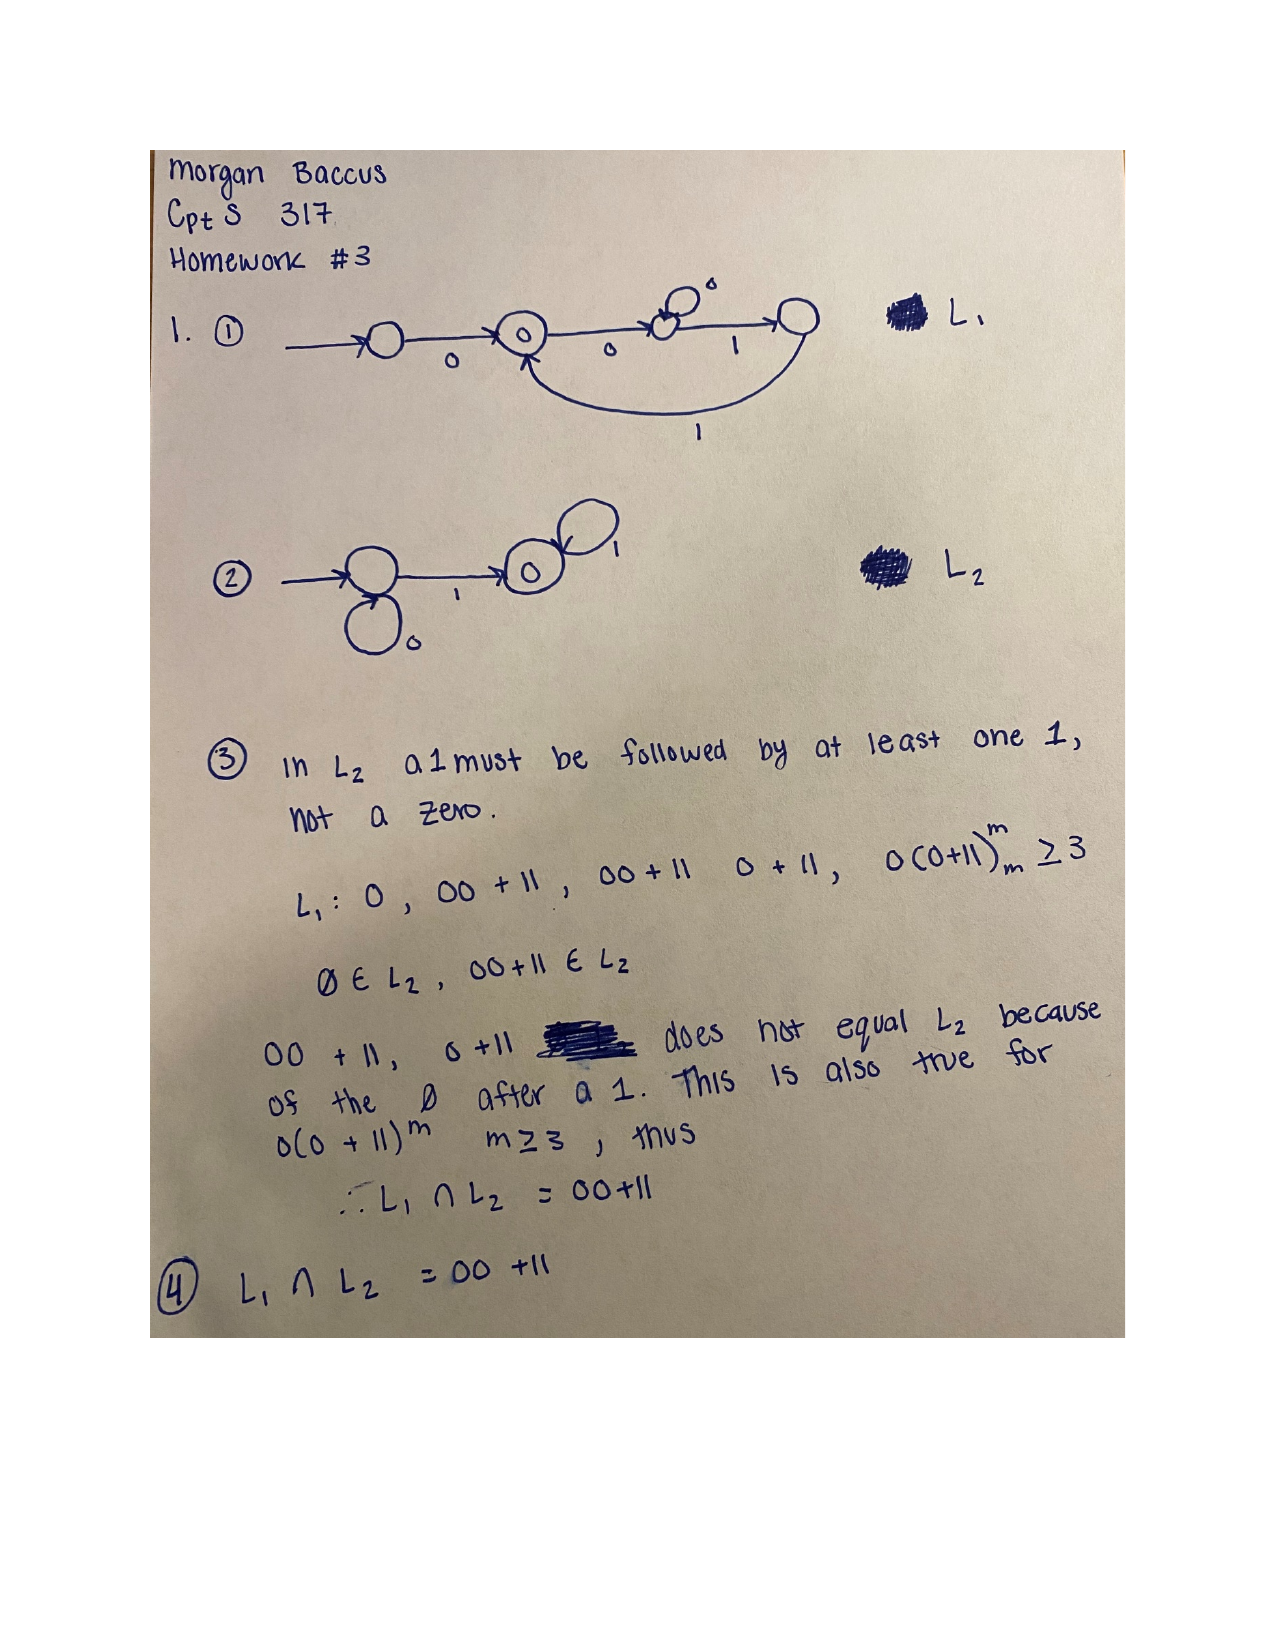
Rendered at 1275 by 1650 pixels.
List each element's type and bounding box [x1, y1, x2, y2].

picture [150, 150, 1125, 1338]
